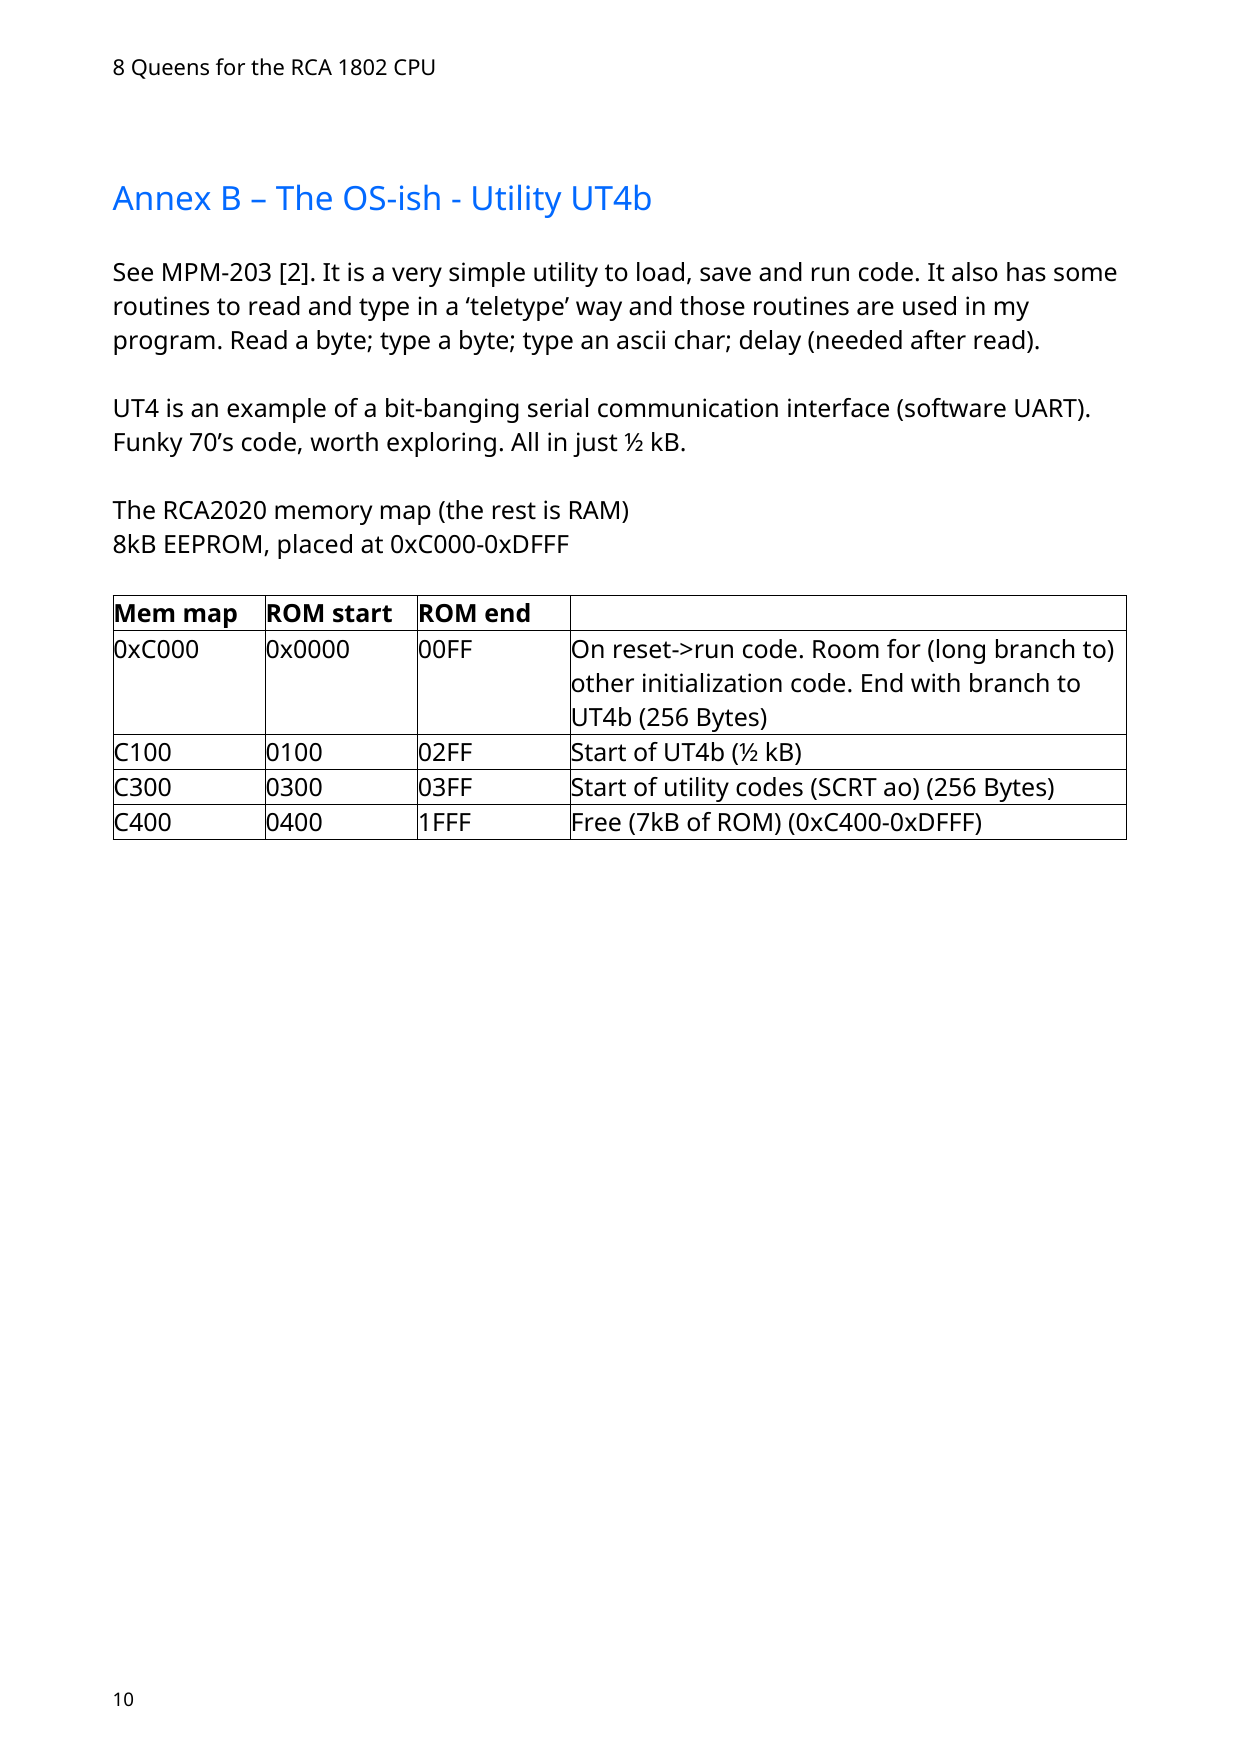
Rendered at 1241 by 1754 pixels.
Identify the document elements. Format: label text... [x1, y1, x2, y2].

table_cell On reset->run code. Room for (long branch to) other initialization code. End with branch to UT4b (256 Bytes) [571, 631, 1126, 733]
table_cell 00FF [418, 631, 570, 733]
text 8kB EEPROM, placed at 0xC000-0xDFFF [112, 527, 1128, 561]
text The RCA2020 memory map (the rest is RAM) [112, 493, 1128, 527]
table_cell C400 [114, 805, 265, 839]
table_cell Free (7kB of ROM) (0xC400-0xDFFF) [571, 805, 1126, 839]
table_cell Start of UT4b (½ kB) [571, 735, 1126, 768]
table_cell 0100 [266, 735, 417, 768]
table_header Mem map [114, 596, 265, 630]
table_cell 0300 [266, 770, 417, 804]
subtitle Annex B – The OS-ish - Utility UT4b [112, 175, 1128, 220]
table_cell 0xC000 [114, 631, 265, 733]
text See MPM-203 [2]. It is a very simple utility to load, save and run code. It also has some routines to read and type in a ‘teletype’ way and those routines are used in my program. Read a byte; type a byte; type an ascii char; delay (needed after read). [112, 254, 1128, 357]
table_header [571, 596, 1126, 630]
table_cell Start of utility codes (SCRT ao) (256 Bytes) [571, 770, 1126, 804]
text UT4 is an example of a bit-banging serial communication interface (software UART). Funky 70’s code, worth exploring. All in just ½ kB. [112, 391, 1128, 459]
table_header ROM start [266, 596, 417, 630]
table_cell C300 [114, 770, 265, 804]
table_cell 1FFF [418, 805, 570, 839]
table_cell C100 [114, 735, 265, 768]
table_cell 03FF [418, 770, 570, 804]
table_cell 02FF [418, 735, 570, 768]
table_header ROM end [418, 596, 570, 630]
table_cell 0400 [266, 805, 417, 839]
table_cell 0x0000 [266, 631, 417, 733]
